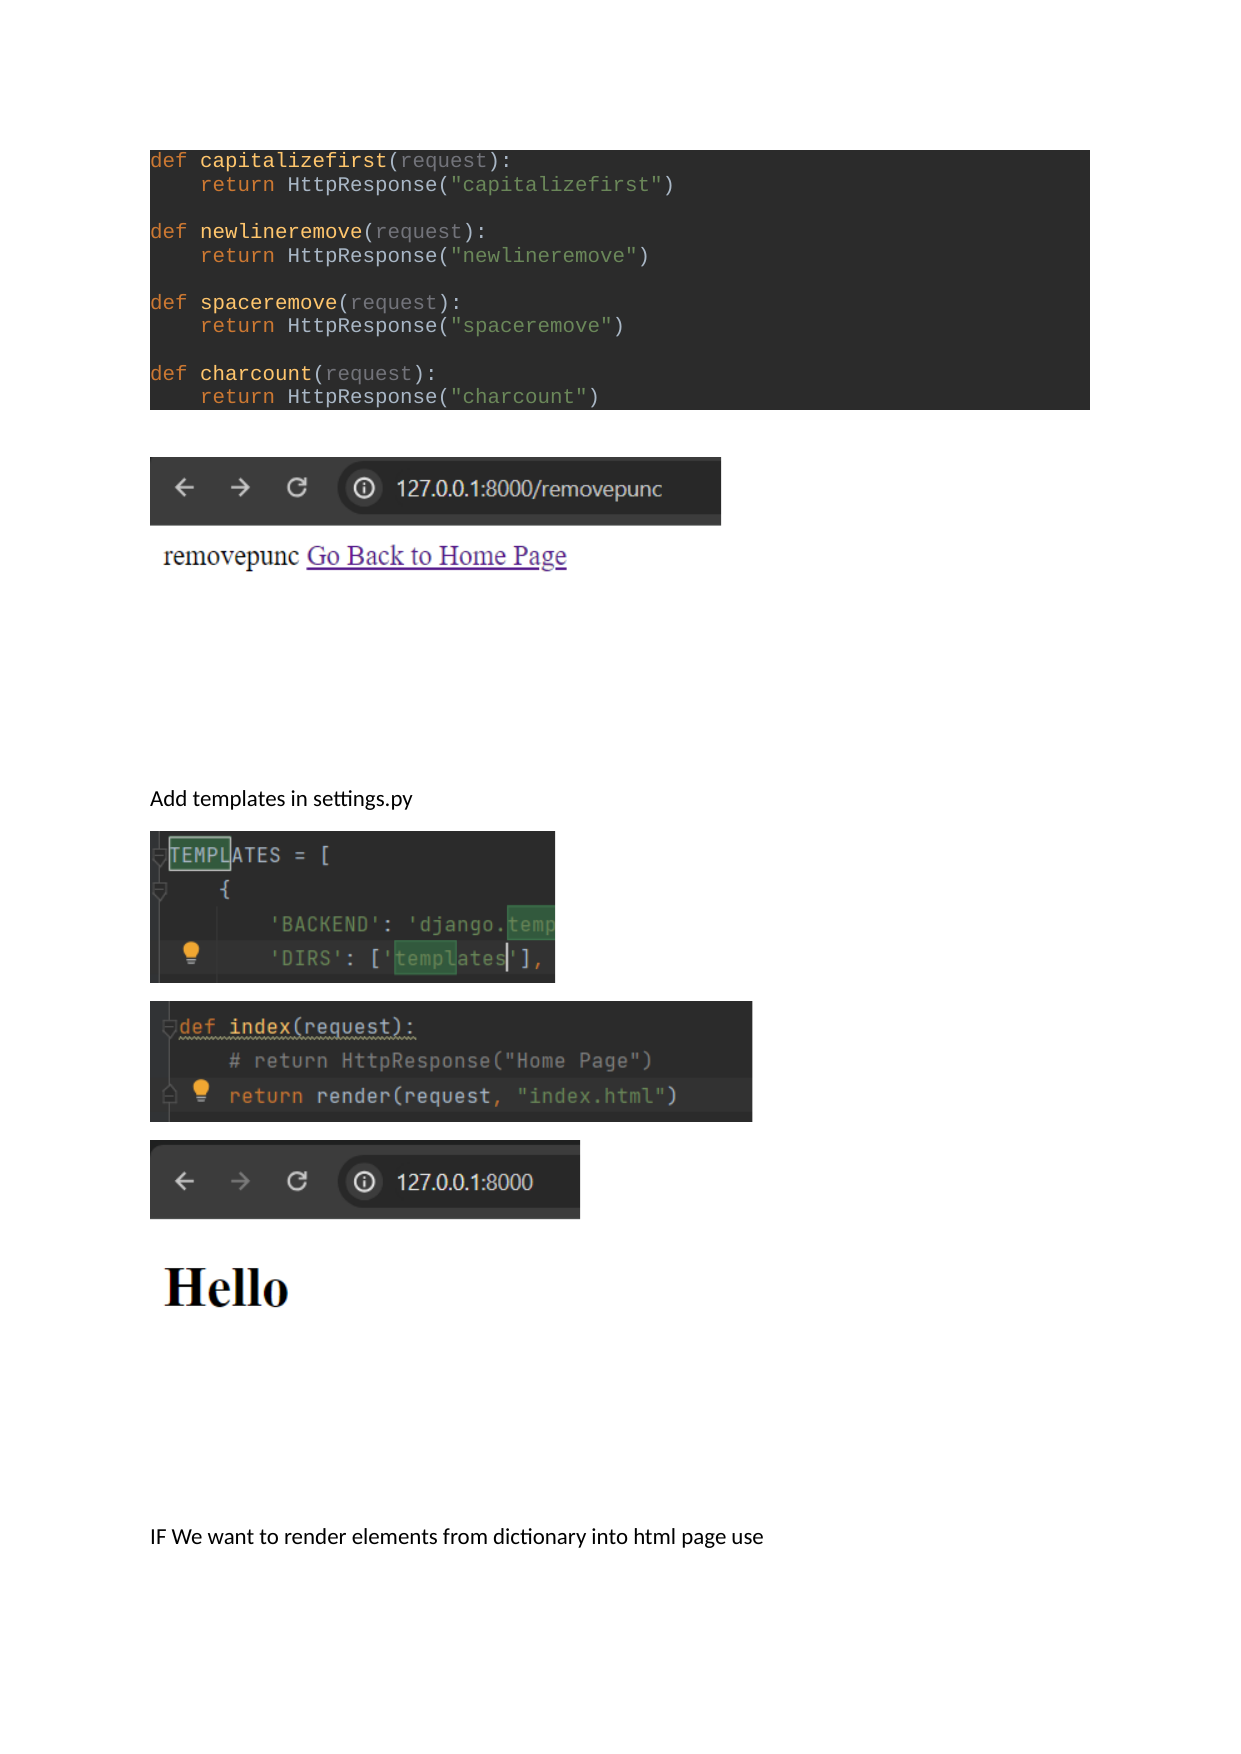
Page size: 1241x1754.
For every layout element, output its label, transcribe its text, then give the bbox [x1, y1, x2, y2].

text Add templates in settings.py [150, 784, 1090, 813]
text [150, 150, 1090, 410]
picture [150, 457, 722, 579]
picture [150, 831, 555, 983]
picture [150, 1001, 753, 1122]
text IF We want to render elements from dictionary into html page use [150, 1522, 1090, 1550]
picture [150, 1140, 580, 1316]
